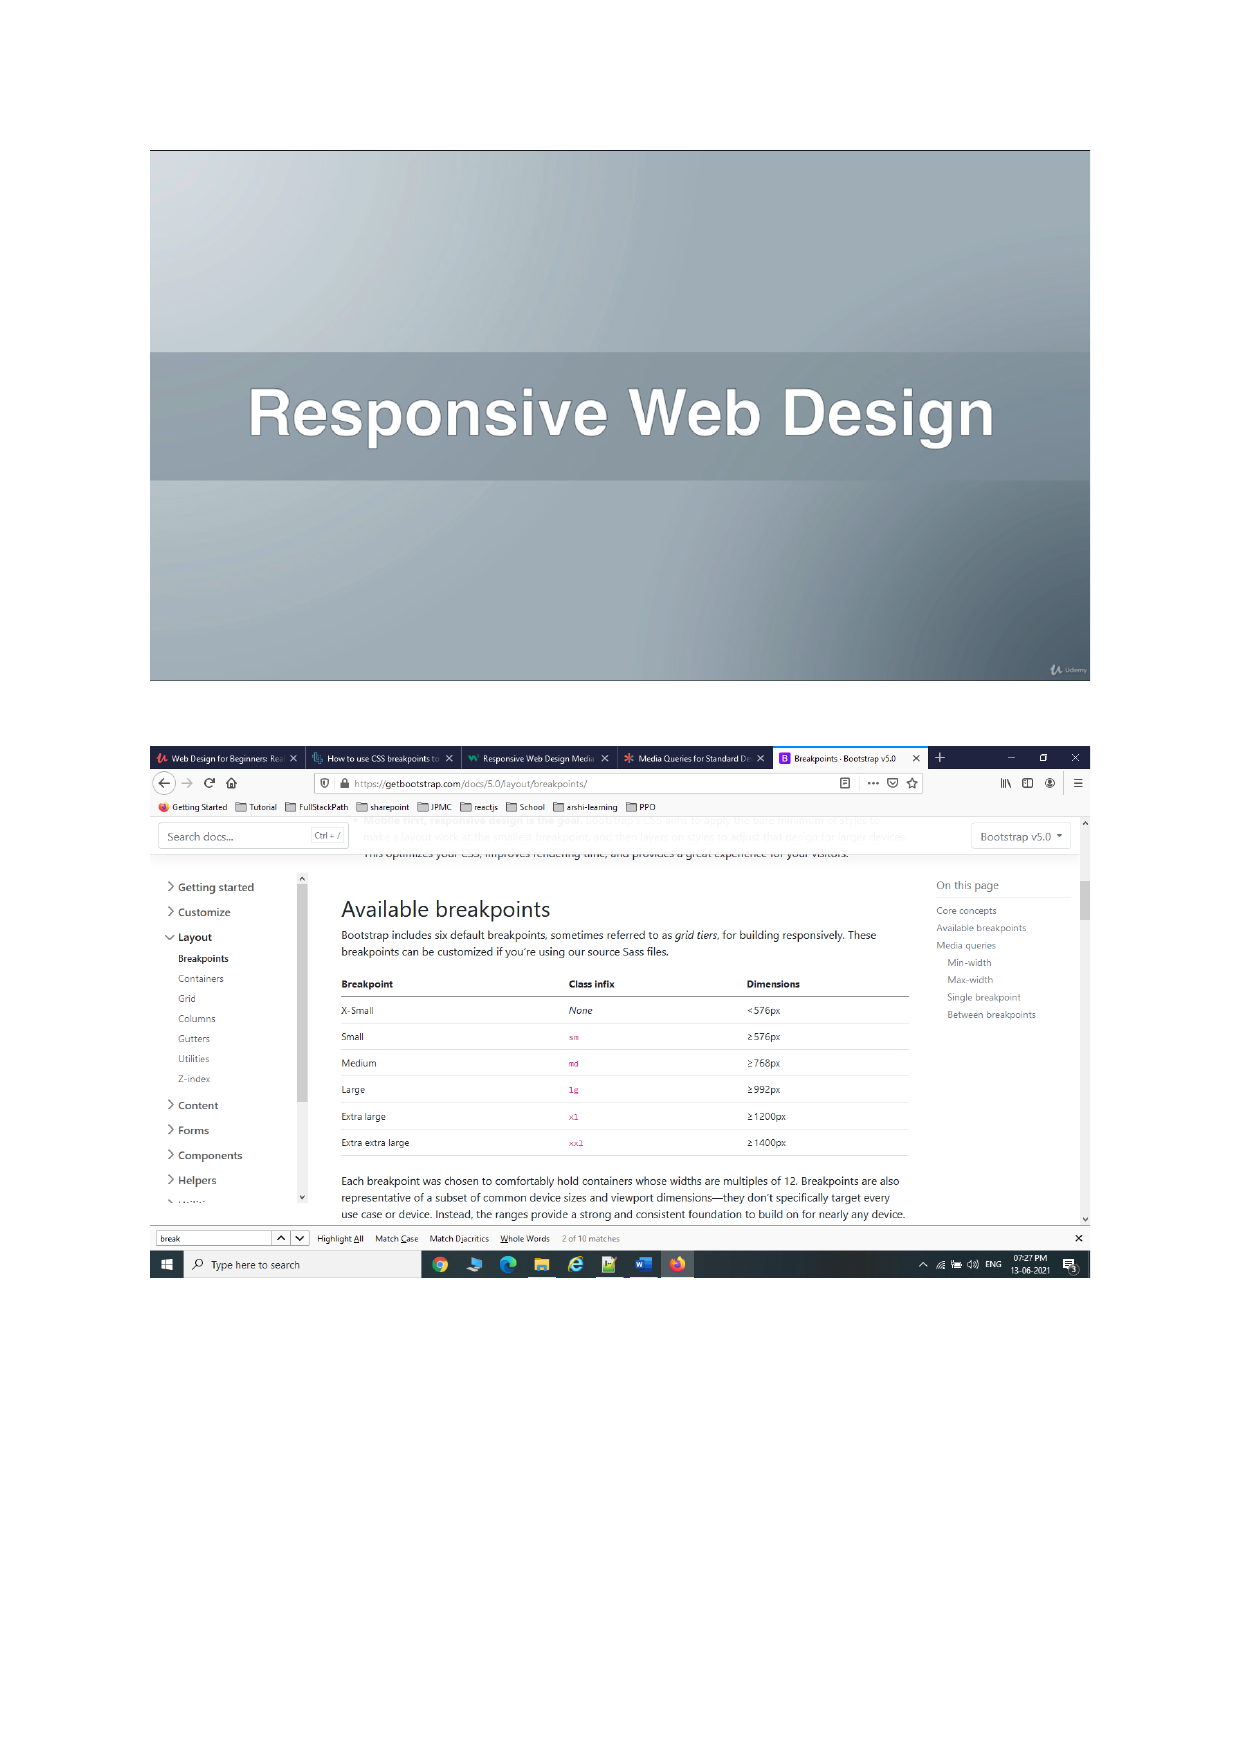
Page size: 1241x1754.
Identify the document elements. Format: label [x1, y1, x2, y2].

picture [150, 746, 1091, 1278]
picture [150, 150, 1091, 681]
